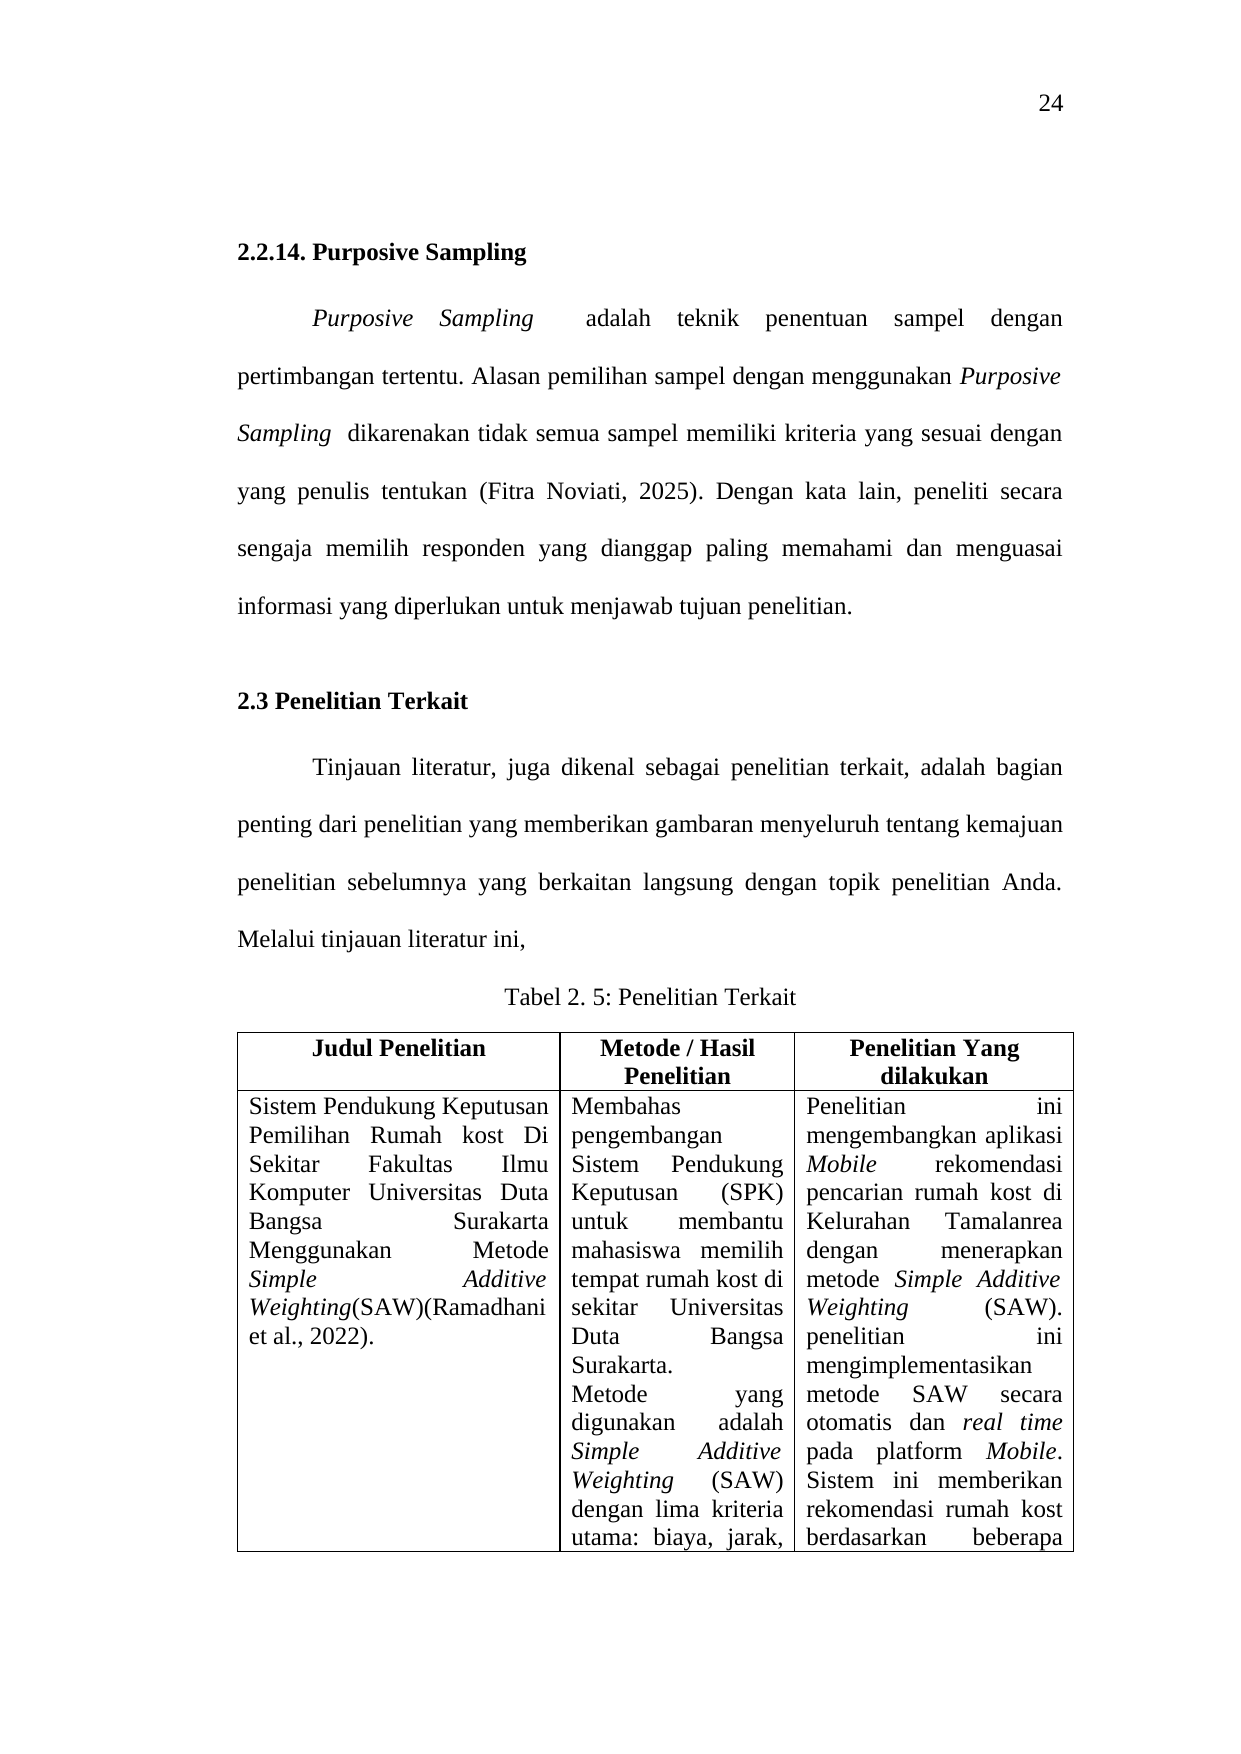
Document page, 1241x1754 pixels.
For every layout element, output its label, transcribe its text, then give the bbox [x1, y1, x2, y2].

text Purposive Sampling adalah teknik penentuan sampel dengan pertimbangan tertentu. Alasan pemilihan sampel dengan menggunakan Purposive Sampling dikarenakan tidak semua sampel memiliki kriteria yang sesuai dengan yang penulis tentukan . Dengan kata lain, peneliti secara sengaja memilih responden yang dianggap paling memahami dan menguasai informasi yang diperlukan untuk menjawab tujuan penelitian. [237, 303, 1063, 619]
table_header Penelitian Yang dilakukan [795, 1033, 1073, 1090]
table_header Judul Penelitian [238, 1033, 559, 1090]
subtitle 2.2.14. Purposive Sampling [237, 237, 1063, 266]
subtitle 2.3 Penelitian Terkait [237, 686, 1063, 714]
text Tabel 2. 5: Penelitian Terkait [237, 982, 1063, 1011]
text Tinjauan literatur, juga dikenal sebagai penelitian terkait, adalah bagian penting dari penelitian yang memberikan gambaran menyeluruh tentang kemajuan penelitian sebelumnya yang berkaitan langsung dengan topik penelitian Anda. Melalui tinjauan literatur ini, [237, 752, 1063, 953]
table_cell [561, 1091, 794, 1551]
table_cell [795, 1091, 1073, 1551]
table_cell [238, 1091, 559, 1551]
table_header Metode / Hasil Penelitian [561, 1033, 794, 1090]
